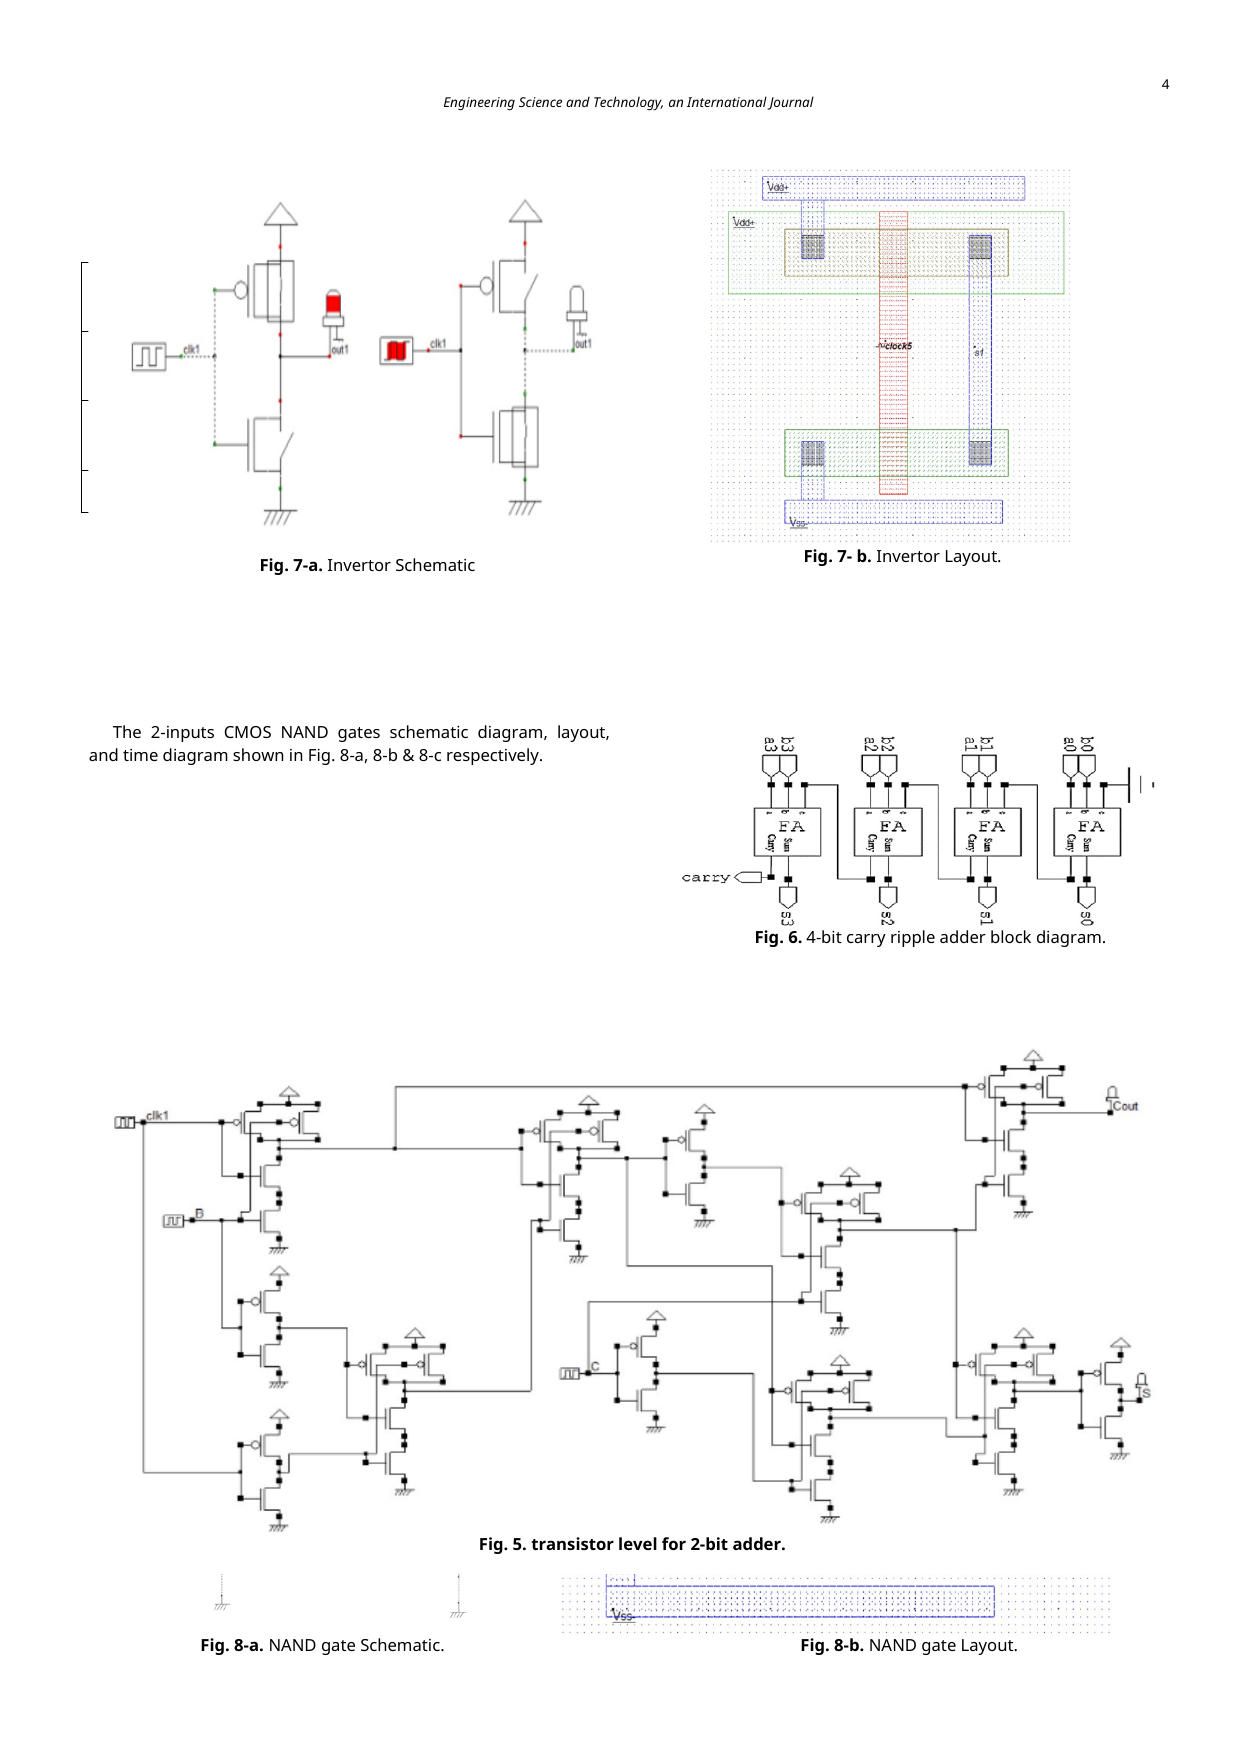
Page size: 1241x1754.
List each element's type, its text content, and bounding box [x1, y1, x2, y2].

picture [58, 1042, 1182, 1533]
text The 2-inputs CMOS NAND gates schematic diagram, layout, and time diagram shown in Fig. 8-a, 8-b & 8-c respectively. [89, 720, 610, 766]
picture [709, 166, 1071, 544]
picture [124, 138, 611, 554]
picture [675, 730, 1162, 926]
picture [50, 1574, 1114, 1634]
